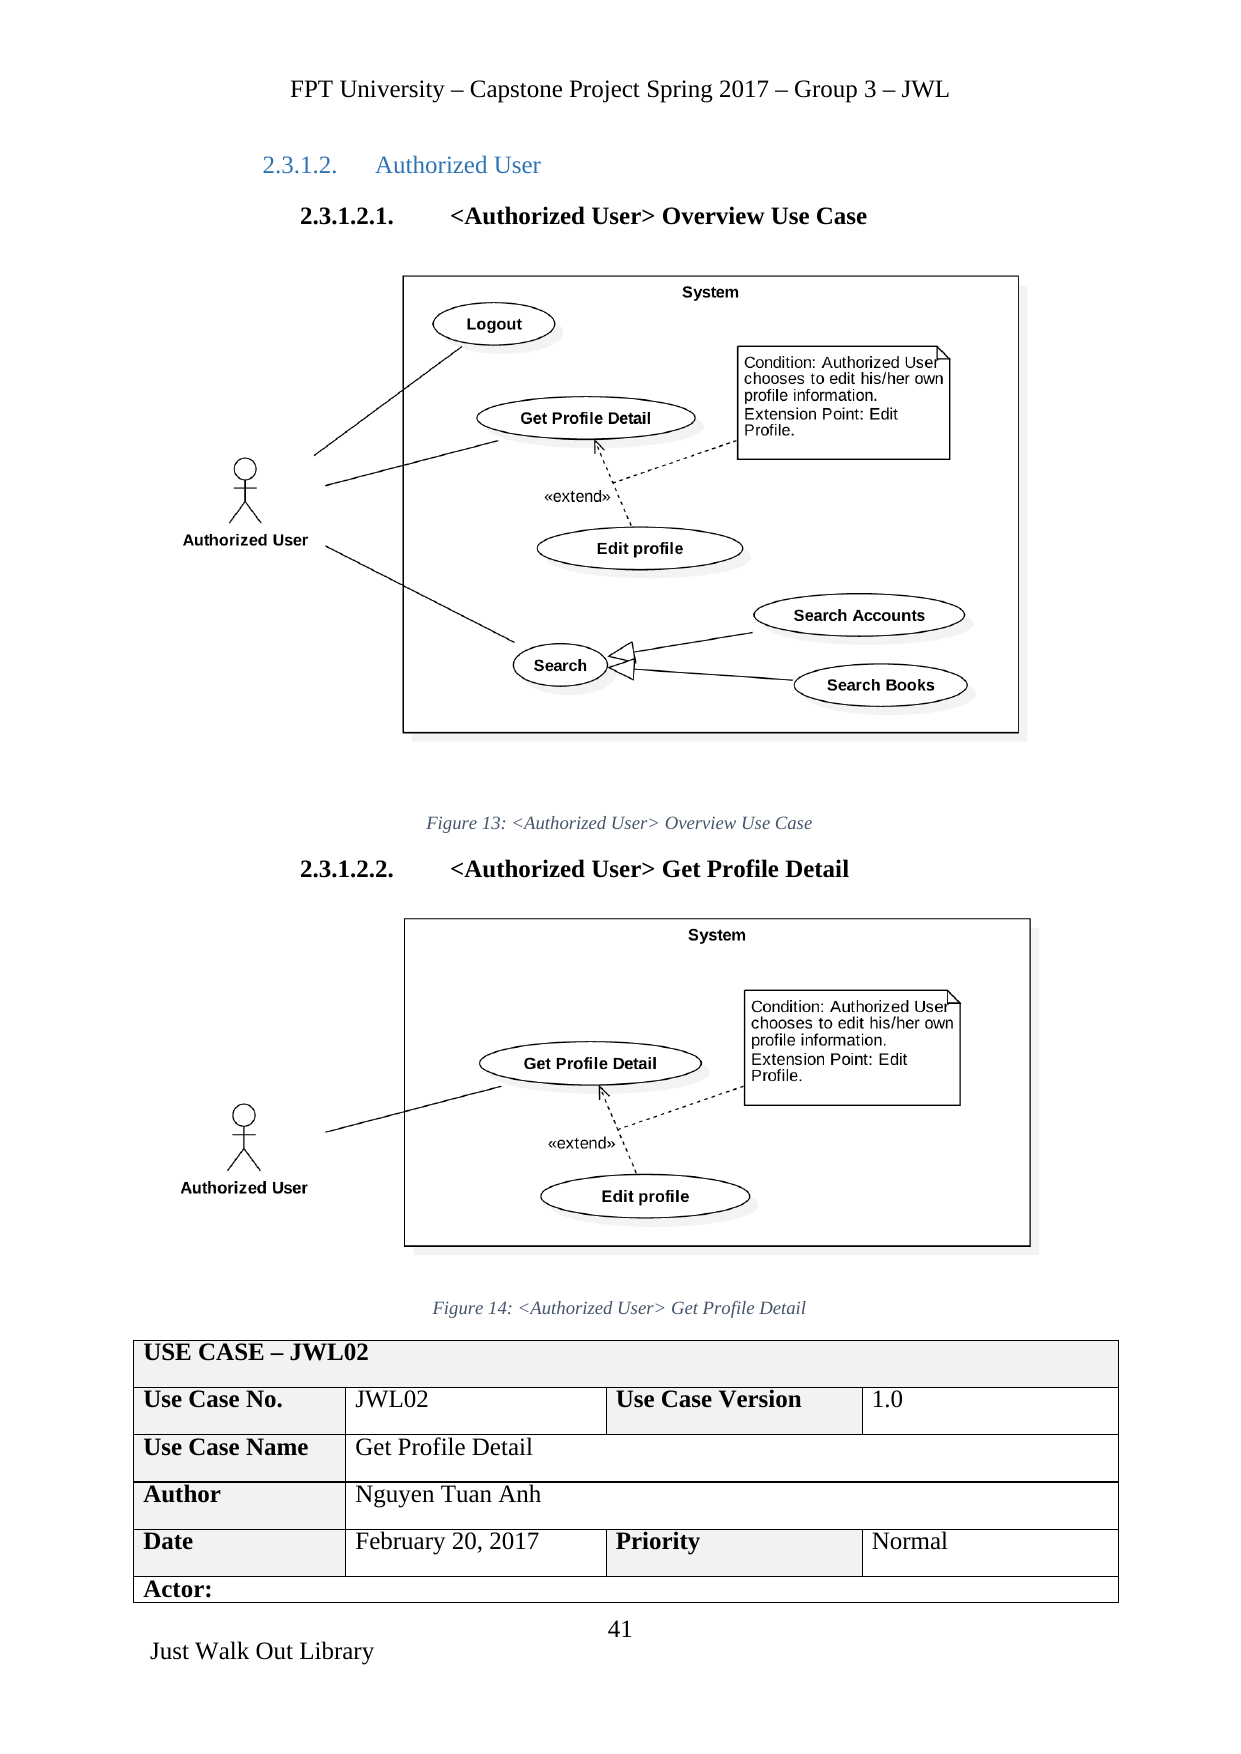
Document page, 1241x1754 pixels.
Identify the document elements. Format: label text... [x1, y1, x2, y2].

table_cell Priority [607, 1530, 862, 1576]
table_cell Author [134, 1483, 345, 1529]
subtitle Authorized User [262, 150, 1090, 179]
table_cell Nguyen Tuan Anh [346, 1483, 1118, 1529]
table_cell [134, 1577, 1118, 1602]
table_cell 1.0 [863, 1388, 1118, 1434]
table_cell February 20, 2017 [346, 1530, 606, 1576]
table_cell JWL02 [346, 1388, 606, 1434]
table_cell Date [134, 1530, 345, 1576]
subtitle <Authorized User> Overview Use Case [300, 201, 1090, 230]
table_cell Get Profile Detail [346, 1435, 1118, 1481]
table_header USE CASE – JWL02 [134, 1341, 1118, 1387]
subtitle <Authorized User> Get Profile Detail [300, 854, 1090, 883]
picture [150, 885, 1090, 1279]
picture [150, 231, 1090, 794]
table_cell Use Case Version [607, 1388, 862, 1434]
table_cell Normal [863, 1530, 1118, 1576]
table_cell Use Case Name [134, 1435, 345, 1481]
table_cell Use Case No. [134, 1388, 345, 1434]
